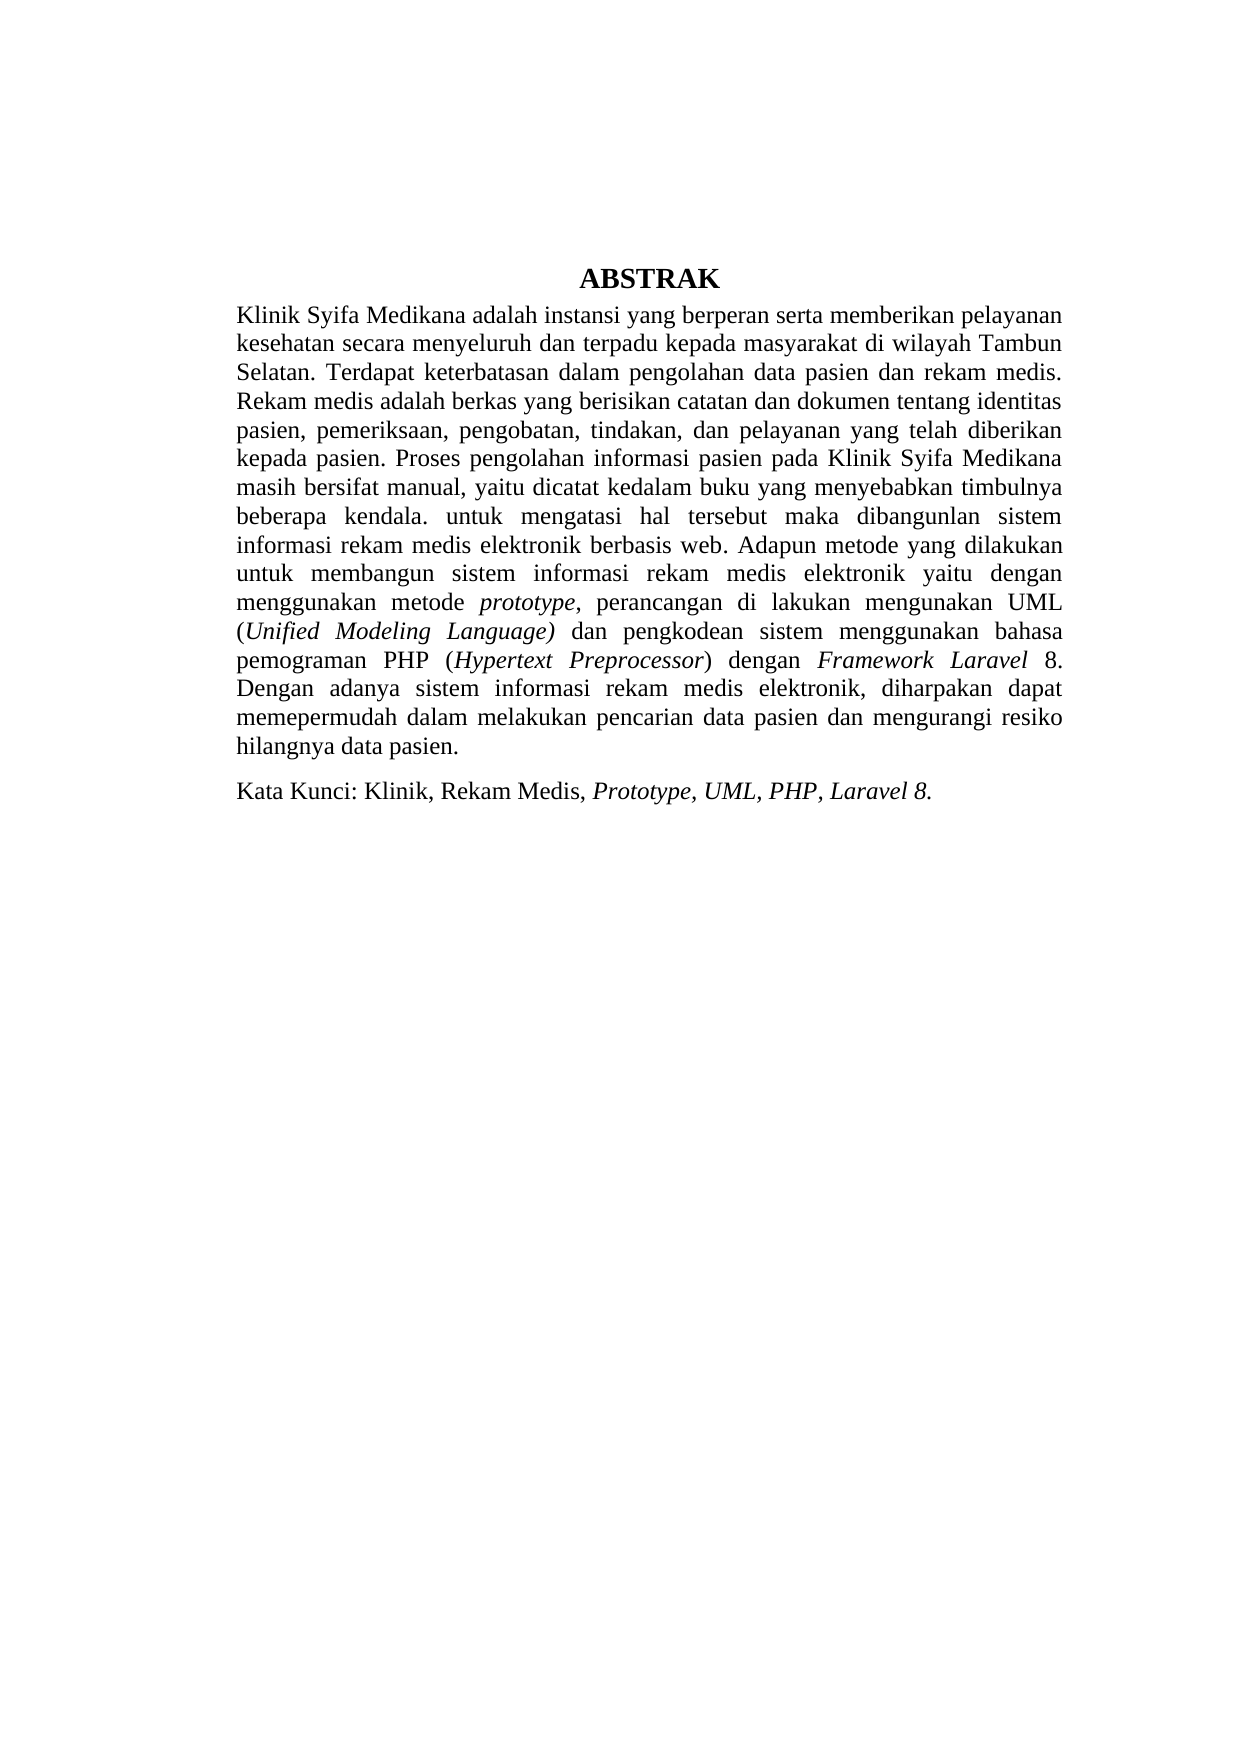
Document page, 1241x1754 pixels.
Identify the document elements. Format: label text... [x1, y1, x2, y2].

subtitle ABSTRAK [236, 261, 1063, 295]
text Kata Kunci: Klinik, Rekam Medis, Prototype, UML, PHP, Laravel 8. [236, 776, 1063, 805]
text Klinik Syifa Medikana adalah instansi yang berperan serta memberikan pelayanan kesehatan secara menyeluruh dan terpadu kepada masyarakat di wilayah Tambun Selatan. Terdapat keterbatasan dalam pengolahan data pasien dan rekam medis. Rekam medis adalah berkas yang berisikan catatan dan dokumen tentang identitas pasien, pemeriksaan, pengobatan, tindakan, dan pelayanan yang telah diberikan kepada pasien. Proses pengolahan informasi pasien pada Klinik Syifa Medikana masih bersifat manual, yaitu dicatat kedalam buku yang menyebabkan timbulnya beberapa kendala. untuk mengatasi hal tersebut maka dibangunlan sistem informasi rekam medis elektronik berbasis web. Adapun metode yang dilakukan untuk membangun sistem informasi rekam medis elektronik yaitu dengan menggunakan metode prototype, perancangan di lakukan mengunakan UML (Unified Modeling Language) dan pengkodean sistem menggunakan bahasa pemograman PHP (Hypertext Preprocessor) dengan Framework Laravel 8. Dengan adanya sistem informasi rekam medis elektronik, diharpakan dapat memepermudah dalam melakukan pencarian data pasien dan mengurangi resiko hilangnya data pasien. [236, 300, 1063, 760]
